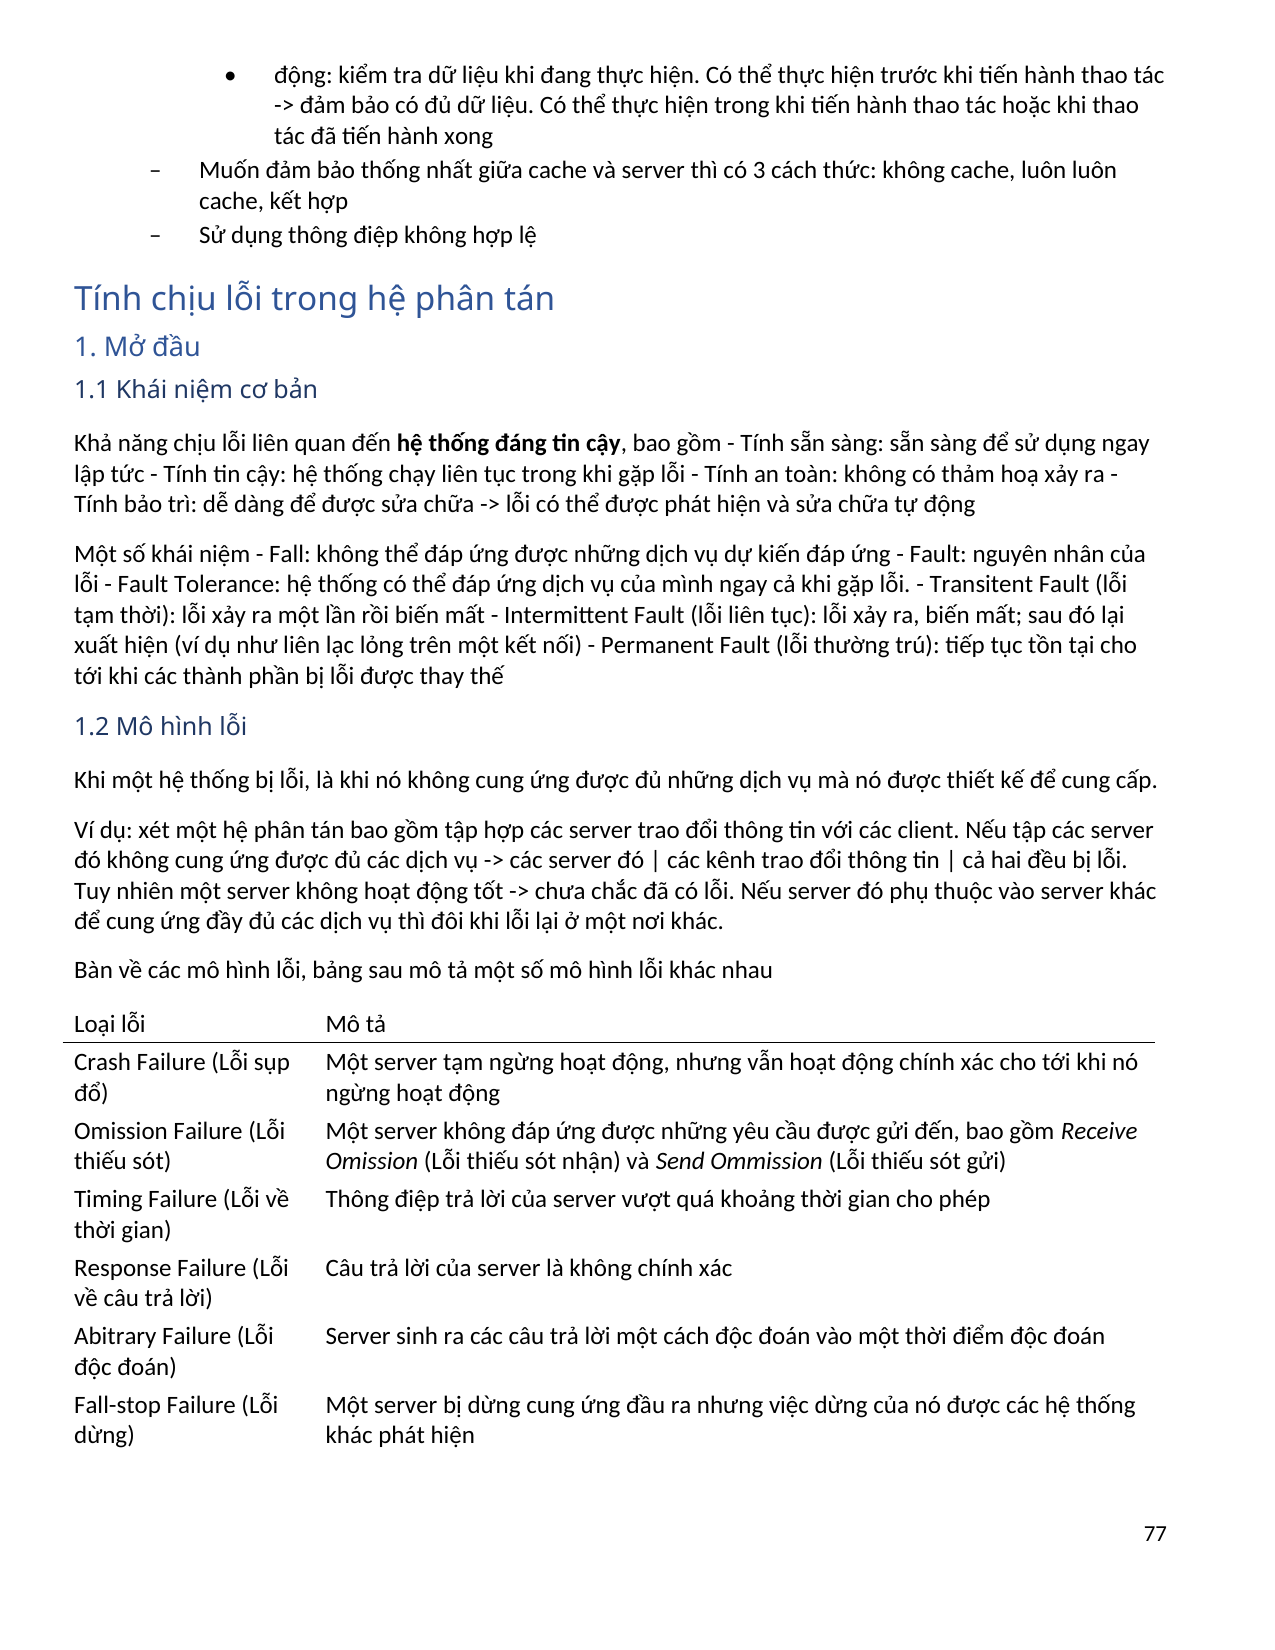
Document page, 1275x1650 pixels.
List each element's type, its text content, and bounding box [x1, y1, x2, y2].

subtitle 1. Mở đầu [74, 328, 1167, 365]
table_cell Abitrary Failure (Lỗi độc đoán) [63, 1317, 314, 1385]
list động: kiểm tra dữ liệu khi đang thực hiện. Có thể thực hiện trước khi tiến hành thao tác -> đảm bảo có đủ dữ liệu. Có thể thực hiện trong khi tiến hành thao tác hoặc khi thao tác đã tiến hành xong [224, 59, 1167, 151]
table_cell Thông điệp trả lời của server vượt quá khoảng thời gian cho phép [314, 1180, 1155, 1248]
list Muốn đảm bảo thống nhất giữa cache và server thì có 3 cách thức: không cache, luôn luôn cache, kết hợp [149, 154, 1167, 216]
table_cell Một server bị dừng cung ứng đầu ra nhưng việc dừng của nó được các hệ thống khác phát hiện [314, 1385, 1155, 1454]
text Ví dụ: xét một hệ phân tán bao gồm tập hợp các server trao đổi thông tin với các client. Nếu tập các server đó không cung ứng được đủ các dịch vụ -> các server đó | các kênh trao đổi thông tin | cả hai đều bị lỗi. Tuy nhiên một server không hoạt động tốt -> chưa chắc đã có lỗi. Nếu server đó phụ thuộc vào server khác để cung ứng đầy đủ các dịch vụ thì đôi khi lỗi lại ở một nơi khác. [74, 814, 1167, 936]
table_cell Một server tạm ngừng hoạt động, nhưng vẫn hoạt động chính xác cho tới khi nó ngừng hoạt động [314, 1043, 1155, 1111]
table_cell Server sinh ra các câu trả lời một cách độc đoán vào một thời điểm độc đoán [314, 1317, 1155, 1385]
text Khả năng chịu lỗi liên quan đến hệ thống đáng tin cậy, bao gồm - Tính sẵn sàng: sẵn sàng để sử dụng ngay lập tức - Tính tin cậy: hệ thống chạy liên tục trong khi gặp lỗi - Tính an toàn: không có thảm hoạ xảy ra - Tính bảo trì: dễ dàng để được sửa chữa -> lỗi có thể được phát hiện và sửa chữa tự động [74, 427, 1167, 519]
table_cell Câu trả lời của server là không chính xác [314, 1248, 1155, 1317]
table_cell Omission Failure (Lỗi thiếu sót) [63, 1111, 314, 1179]
table_cell Crash Failure (Lỗi sụp đổ) [63, 1043, 314, 1111]
text Bàn về các mô hình lỗi, bảng sau mô tả một số mô hình lỗi khác nhau [74, 955, 1167, 985]
table_header Mô tả [314, 1004, 1155, 1042]
subtitle 1.2 Mô hình lỗi [74, 709, 1167, 743]
table_cell Response Failure (Lỗi về câu trả lời) [63, 1248, 314, 1317]
table_cell Timing Failure (Lỗi về thời gian) [63, 1180, 314, 1248]
table_header Loại lỗi [63, 1004, 314, 1042]
table_cell Một server không đáp ứng được những yêu cầu được gửi đến, bao gồm Receive Omission (Lỗi thiếu sót nhận) và Send Ommission (Lỗi thiếu sót gửi) [314, 1111, 1155, 1179]
subtitle 1.1 Khái niệm cơ bản [74, 372, 1167, 406]
table_cell Fall-stop Failure (Lỗi dừng) [63, 1385, 314, 1454]
list Sử dụng thông điệp không hợp lệ [149, 219, 1167, 250]
subtitle Tính chịu lỗi trong hệ phân tán [74, 275, 1167, 320]
text Một số khái niệm - Fall: không thể đáp ứng được những dịch vụ dự kiến đáp ứng - Fault: nguyên nhân của lỗi - Fault Tolerance: hệ thống có thể đáp ứng dịch vụ của mình ngay cả khi gặp lỗi. - Transitent Fault (lỗi tạm thời): lỗi xảy ra một lần rồi biến mất - Intermittent Fault (lỗi liên tục): lỗi xảy ra, biến mất; sau đó lại xuất hiện (ví dụ như liên lạc lỏng trên một kết nối) - Permanent Fault (lỗi thường trú): tiếp tục tồn tại cho tới khi các thành phần bị lỗi được thay thế [74, 538, 1167, 690]
text Khi một hệ thống bị lỗi, là khi nó không cung ứng được đủ những dịch vụ mà nó được thiết kế để cung cấp. [74, 764, 1167, 795]
